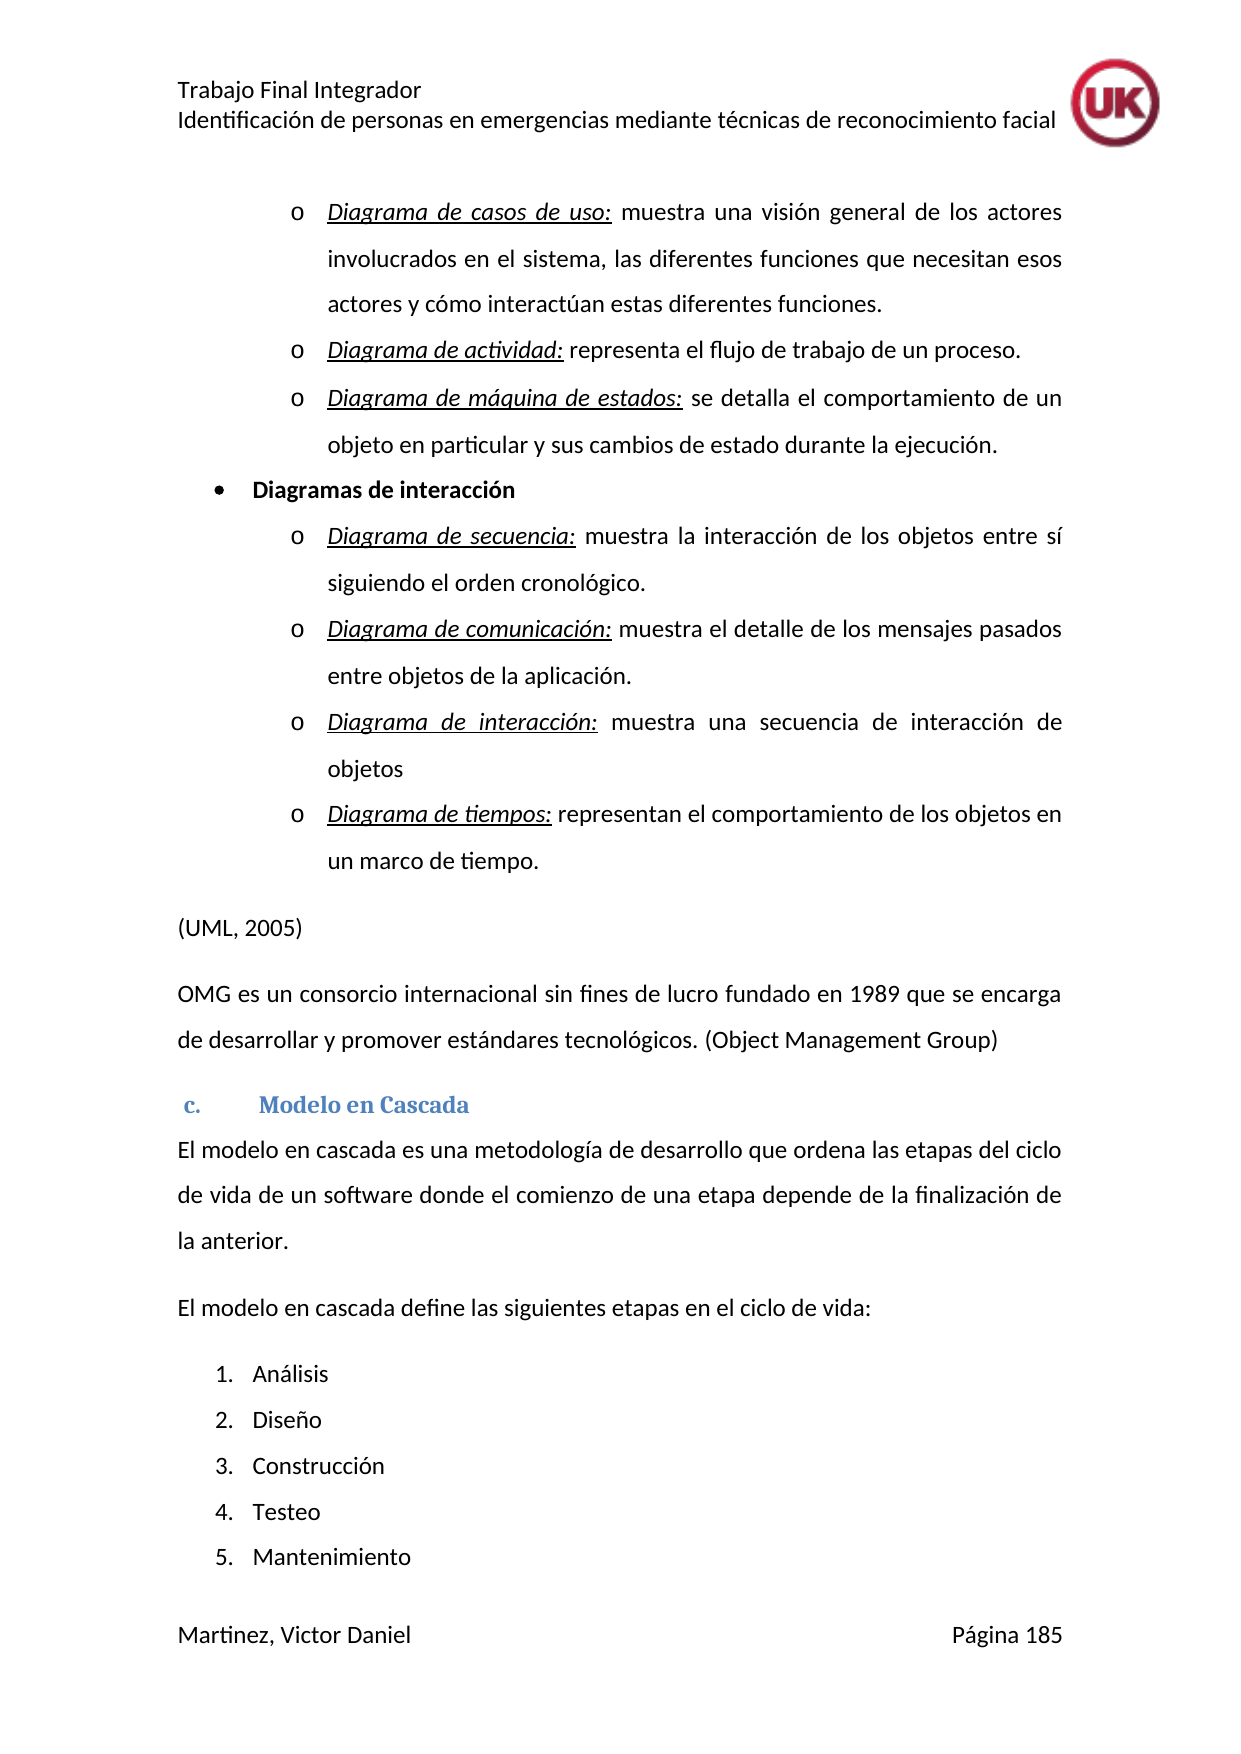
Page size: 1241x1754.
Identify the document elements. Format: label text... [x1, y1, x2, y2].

list Mantenimiento [215, 1541, 1063, 1572]
list Construcción [215, 1450, 1063, 1481]
list Diagramas de interacción [215, 474, 1063, 505]
text OMG es un consorcio internacional sin fines de lucro fundado en 1989 que se encarga de desarrollar y promover estándares tecnológicos. [177, 978, 1063, 1055]
list Diagrama de actividad: representa el flujo de trabajo de un proceso. [290, 334, 1063, 366]
list Diseño [215, 1404, 1063, 1435]
list Diagrama de tiempos: representan el comportamiento de los objetos en un marco de tiempo. [290, 798, 1063, 876]
list Diagrama de interacción: muestra una secuencia de interacción de objetos [290, 706, 1063, 783]
picture [1057, 48, 1177, 155]
list Análisis [215, 1358, 1063, 1389]
text El modelo en cascada define las siguientes etapas en el ciclo de vida: [177, 1292, 1063, 1322]
list Diagrama de secuencia: muestra la interacción de los objetos entre sí siguiendo el orden cronológico. [290, 520, 1063, 598]
text El modelo en cascada es una metodología de desarrollo que ordena las etapas del ciclo de vida de un software donde el comienzo de una etapa depende de la finalización de la anterior. [177, 1134, 1063, 1256]
list Diagrama de comunicación: muestra el detalle de los mensajes pasados entre objetos de la aplicación. [290, 613, 1063, 691]
subtitle Modelo en Cascada [183, 1091, 1063, 1119]
list Testeo [215, 1496, 1063, 1526]
list Diagrama de máquina de estados: se detalla el comportamiento de un objeto en particular y sus cambios de estado durante la ejecución. [290, 382, 1063, 459]
list Diagrama de casos de uso: muestra una visión general de los actores involucrados en el sistema, las diferentes funciones que necesitan esos actores y cómo interactúan estas diferentes funciones. [290, 196, 1063, 319]
